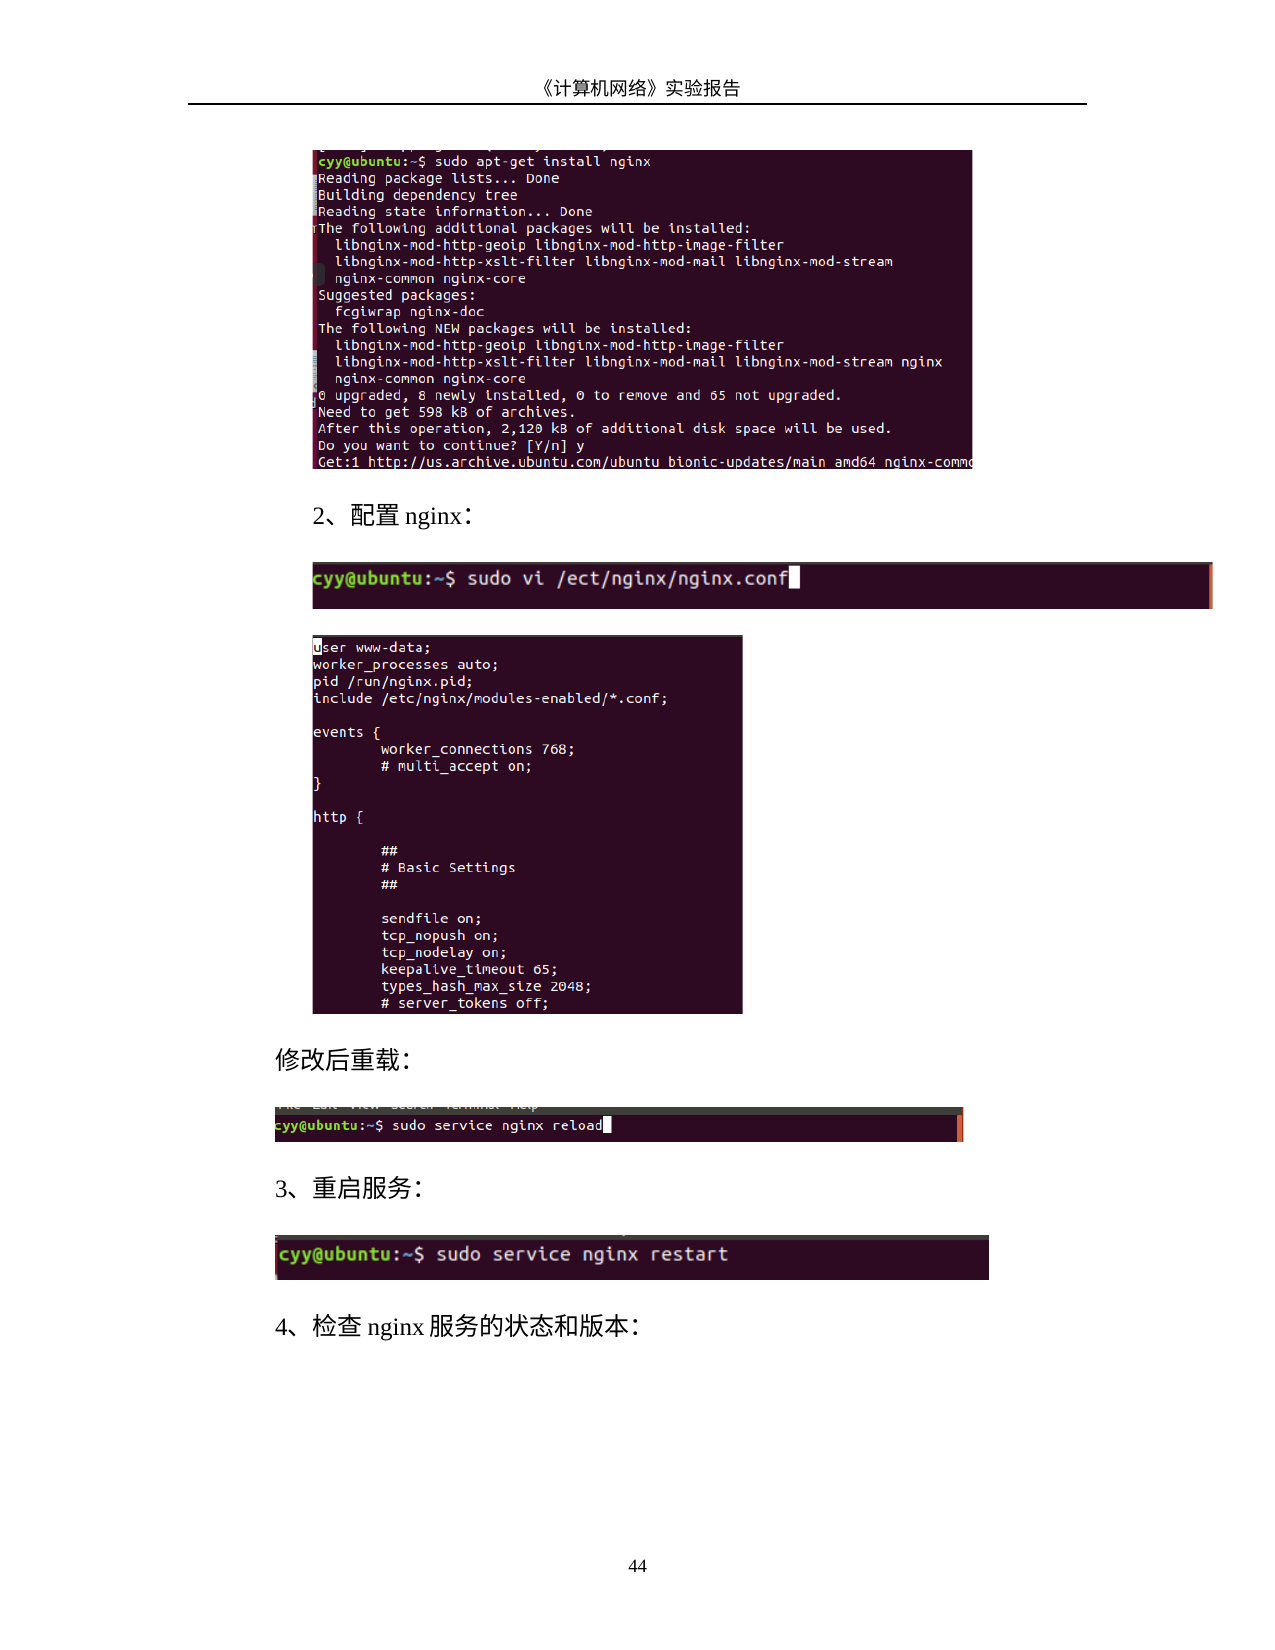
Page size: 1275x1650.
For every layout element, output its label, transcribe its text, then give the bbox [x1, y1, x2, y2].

list 4、检查nginx服务的状态和版本： [275, 1306, 1087, 1343]
list 3、重启服务： [275, 1169, 1087, 1205]
list 2、配置nginx： [312, 496, 1087, 532]
picture [312, 562, 1213, 609]
picture [275, 1107, 964, 1142]
picture [312, 635, 743, 1014]
picture [312, 150, 973, 469]
list 修改后重载： [275, 1040, 1087, 1077]
picture [275, 1235, 989, 1280]
